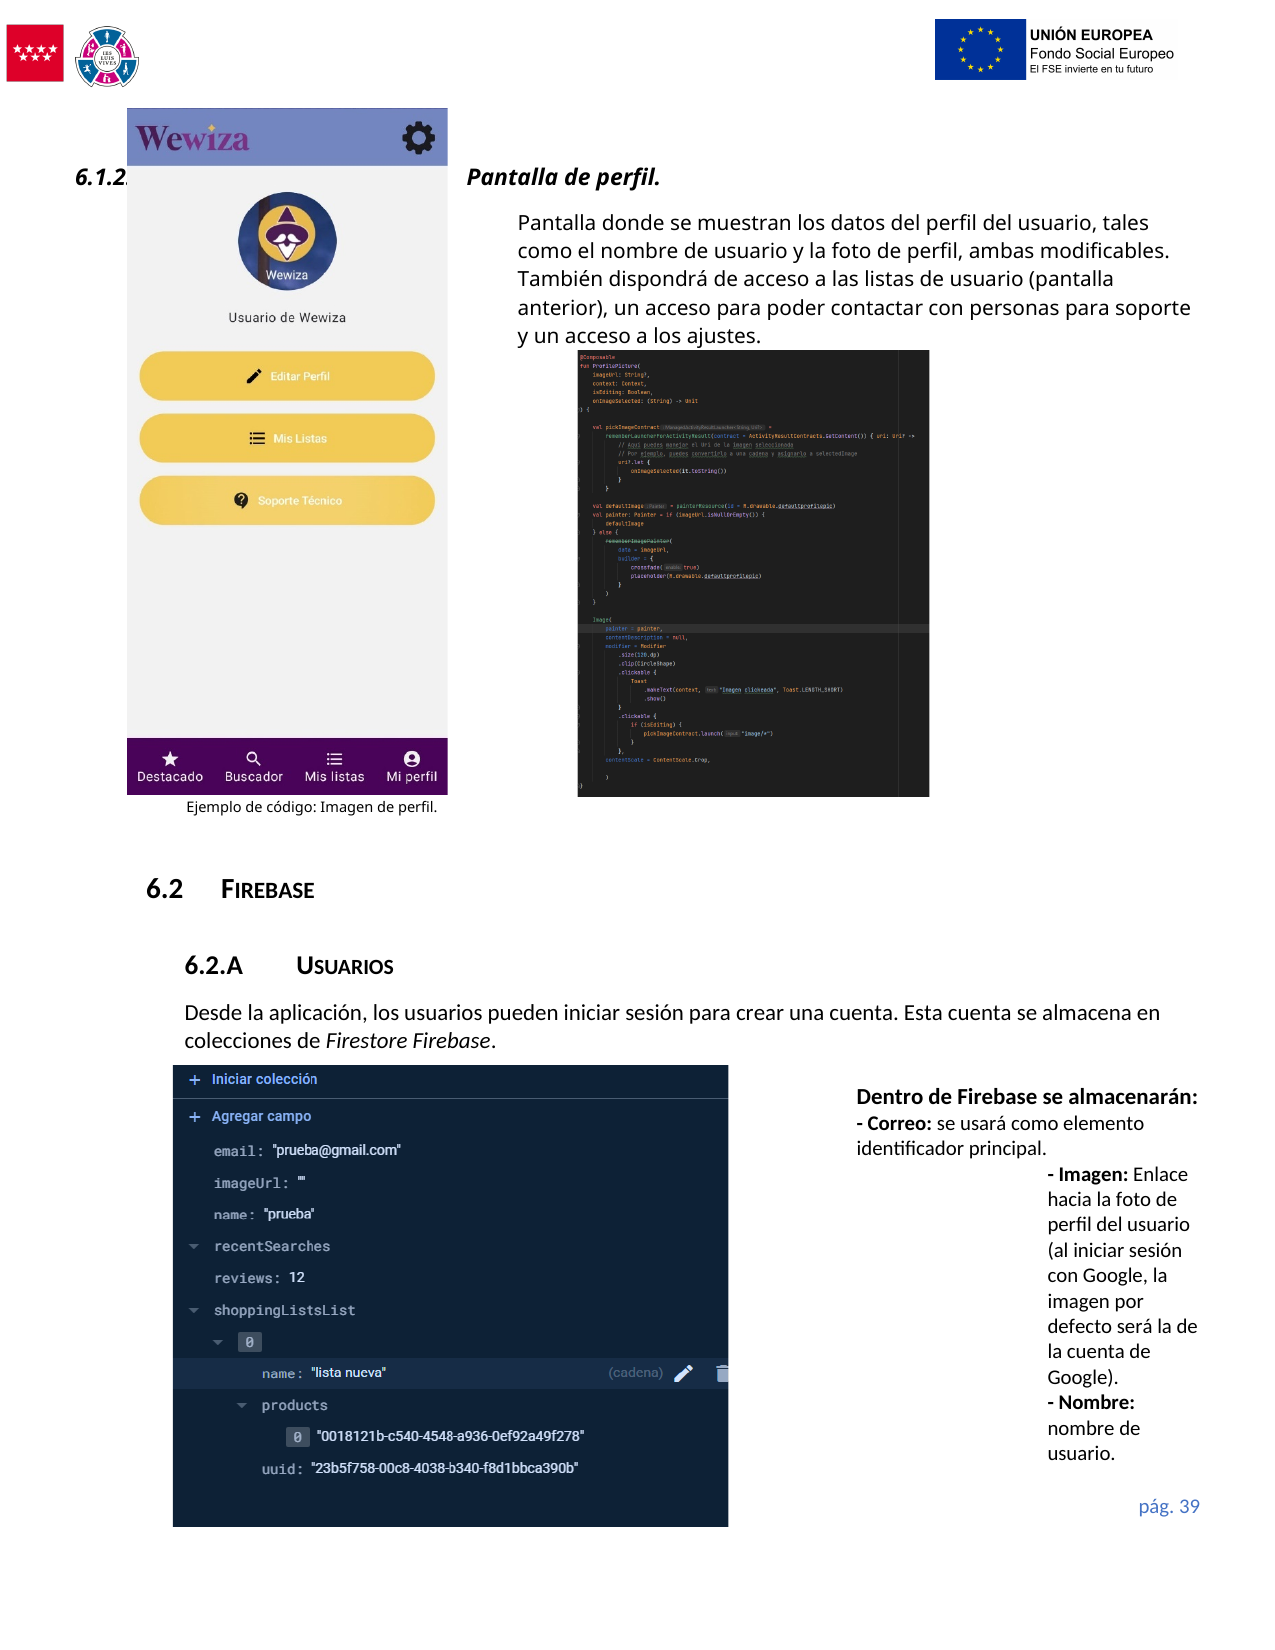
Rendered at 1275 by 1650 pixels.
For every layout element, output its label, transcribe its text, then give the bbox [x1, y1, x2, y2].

text Firebase [146, 870, 1200, 906]
subtitle Pantalla de perfil. [448, 161, 1200, 192]
list - Nombre: nombre de usuario. [729, 1389, 1200, 1466]
picture [75, 24, 139, 89]
picture [577, 350, 930, 797]
picture [172, 1065, 729, 1527]
text - Correo: se usará como elemento identificador principal. [729, 1110, 1200, 1161]
text Dentro de Firebase se almacenarán: [729, 1082, 1200, 1110]
picture [0, 18, 70, 88]
text Usuarios [184, 948, 1200, 981]
subtitle Pantalla de perfil. [75, 161, 127, 192]
picture [935, 19, 1178, 80]
list - Imagen: Enlace hacia la foto de perfil del usuario (al iniciar sesión con Google, la imagen por defecto será la de la cuenta de Google). [729, 1161, 1200, 1389]
text Pantalla donde se muestran los datos del perfil del usuario, tales como el nombre de usuario y la foto de perfil, ambas modificables. También dispondrá de acceso a las listas de usuario (pantalla anterior), un acceso para poder contactar con personas para soporte y un acceso a los ajustes. [517, 208, 1200, 350]
picture [127, 108, 448, 795]
text Ejemplo de código: Imagen de perfil. [186, 797, 1200, 817]
text Desde la aplicación, los usuarios pueden iniciar sesión para crear una cuenta. Esta cuenta se almacena en colecciones de Firestore Firebase. [184, 998, 1200, 1054]
